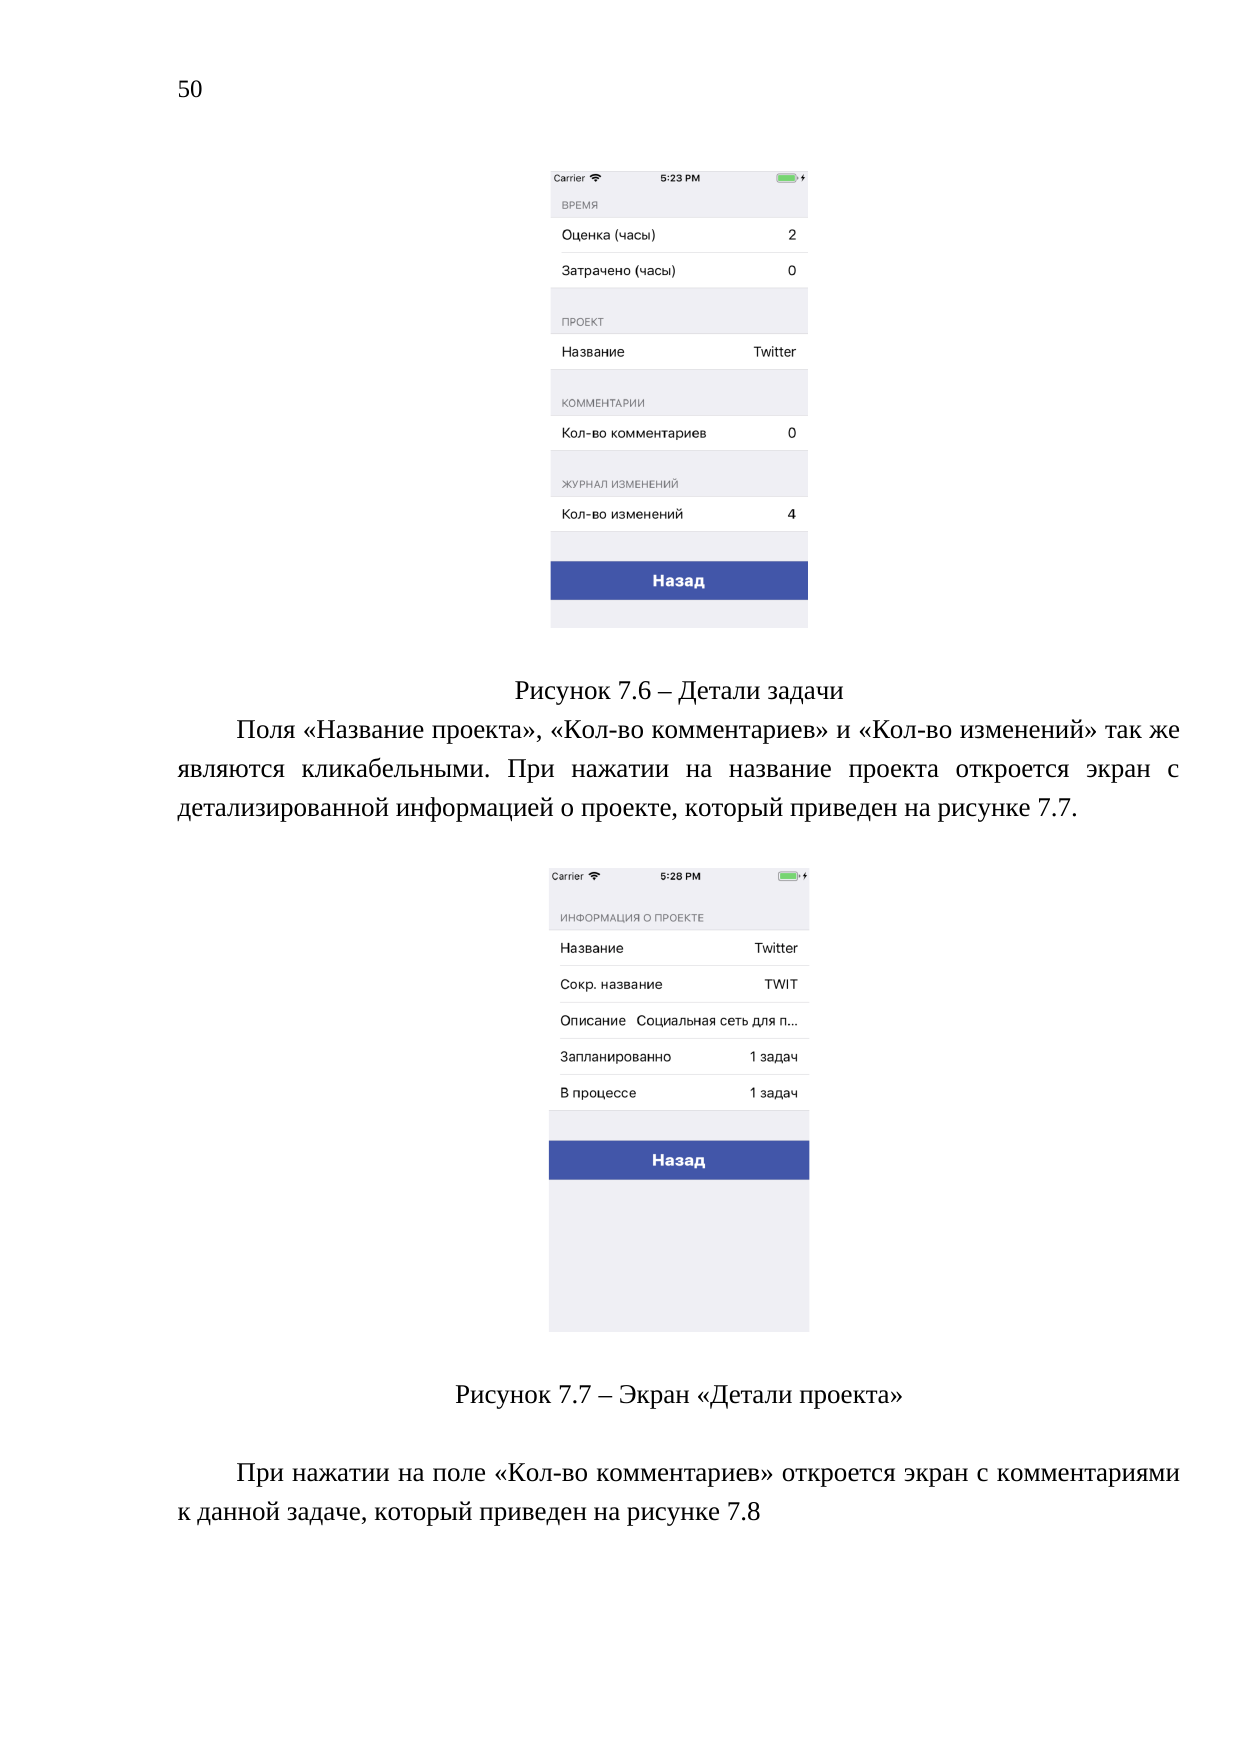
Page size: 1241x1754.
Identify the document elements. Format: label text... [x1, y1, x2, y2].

text Поля «Название проекта», «Кол-во комментариев» и «Кол-во изменений» так же являются кликабельными. При нажатии на название проекта откроется экран с детализированной информацией о проекте, который приведен на рисунке 7.7. [177, 713, 1181, 822]
text Рисунок 7.7 – Экран «Детали проекта» [177, 1378, 1181, 1410]
picture [548, 868, 810, 1332]
picture [550, 170, 808, 628]
text При нажатии на поле «Кол-во комментариев» откроется экран с комментариями к данной задаче, который приведен на рисунке 7.8 [177, 1456, 1181, 1526]
text Рисунок 7.6 – Детали задачи [177, 674, 1181, 706]
